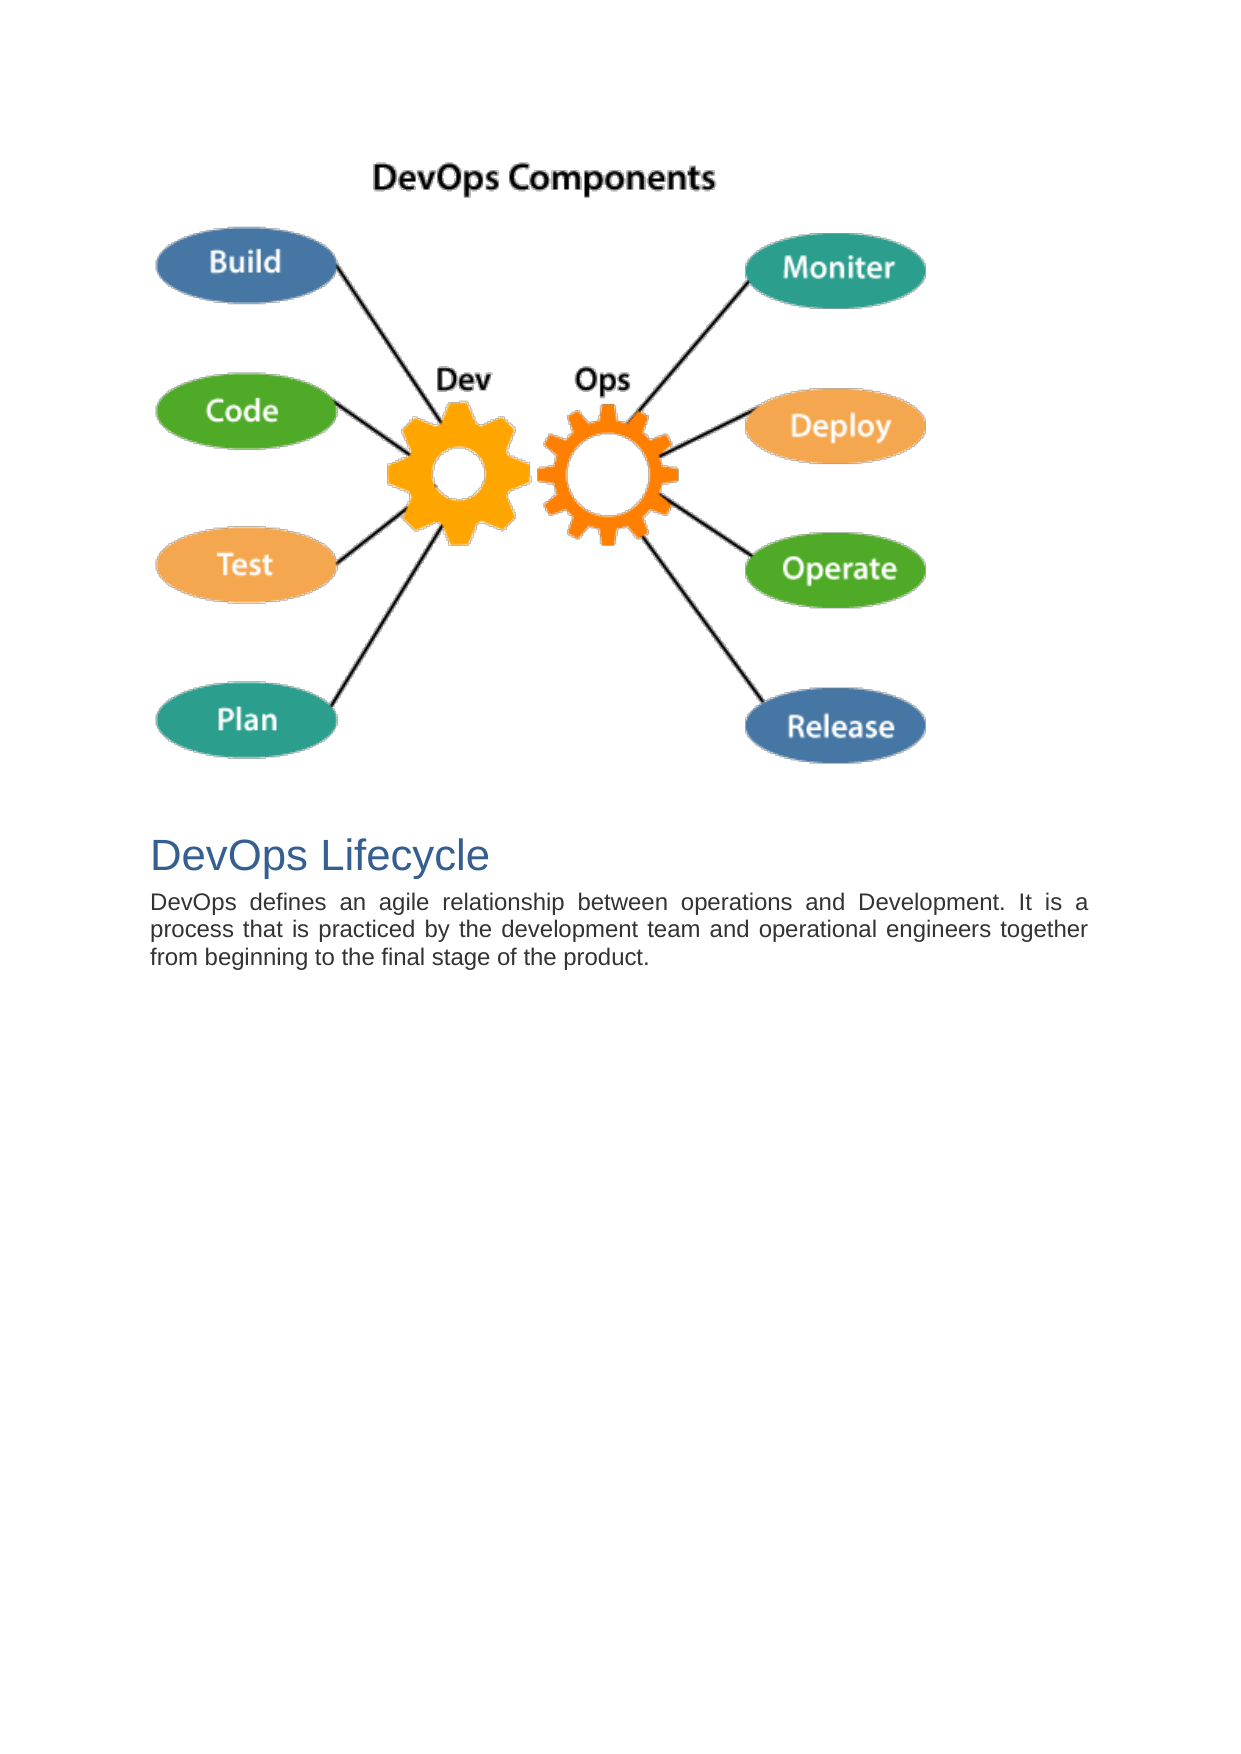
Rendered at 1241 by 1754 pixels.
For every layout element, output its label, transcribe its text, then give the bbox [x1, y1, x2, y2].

text DevOps defines an agile relationship between operations and Development. It is a process that is practiced by the development team and operational engineers together from beginning to the final stage of the product. [150, 888, 1090, 970]
subtitle DevOps Lifecycle [150, 830, 1090, 880]
picture [150, 150, 932, 776]
